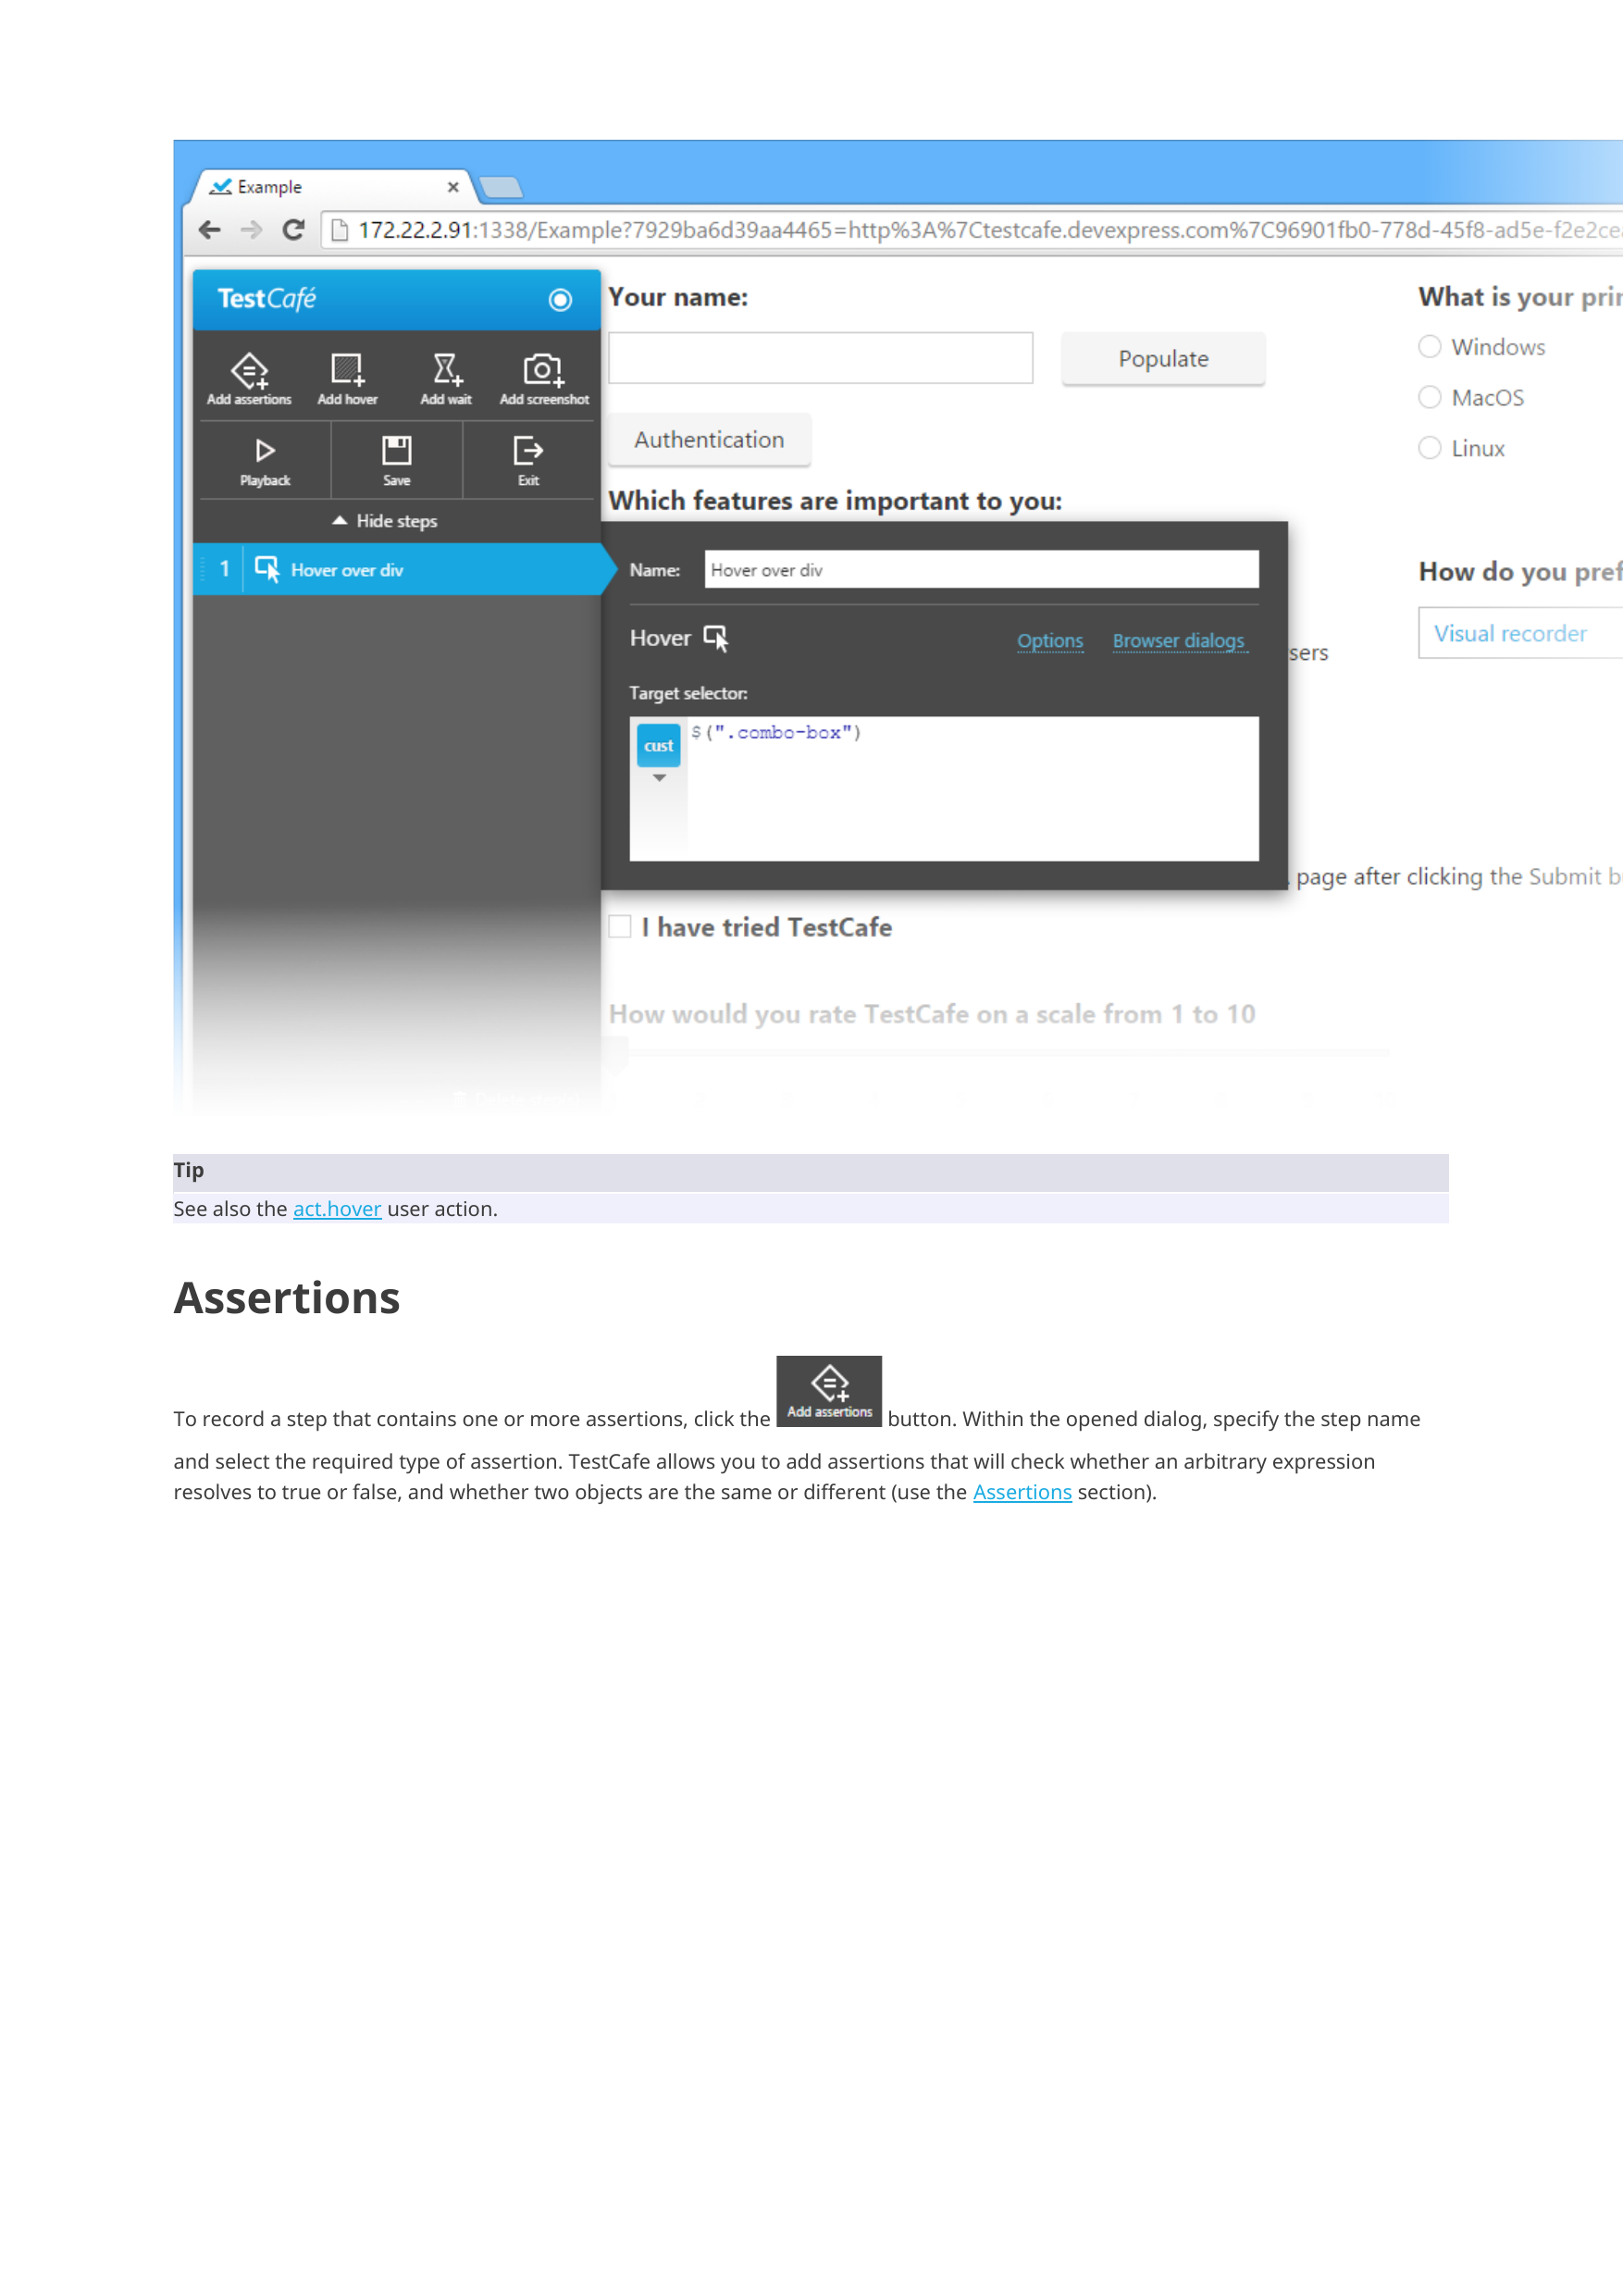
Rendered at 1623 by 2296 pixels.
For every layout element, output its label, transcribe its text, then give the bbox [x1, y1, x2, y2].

text To record a step that contains one or more assertions, click the button. Within the opened dialog, specify the step name and select the required type of assertion. TestCafe allows you to add assertions that will check whether an arbitrary expression resolves to true or false, and whether two objects are the same or different (use the Assertions section). [173, 1356, 1449, 1507]
text See also the act.hover user action. [173, 1194, 1449, 1223]
picture [776, 1356, 883, 1427]
picture [173, 140, 1623, 1116]
text Tip [173, 1154, 1449, 1194]
text Assertions [173, 1267, 1449, 1327]
